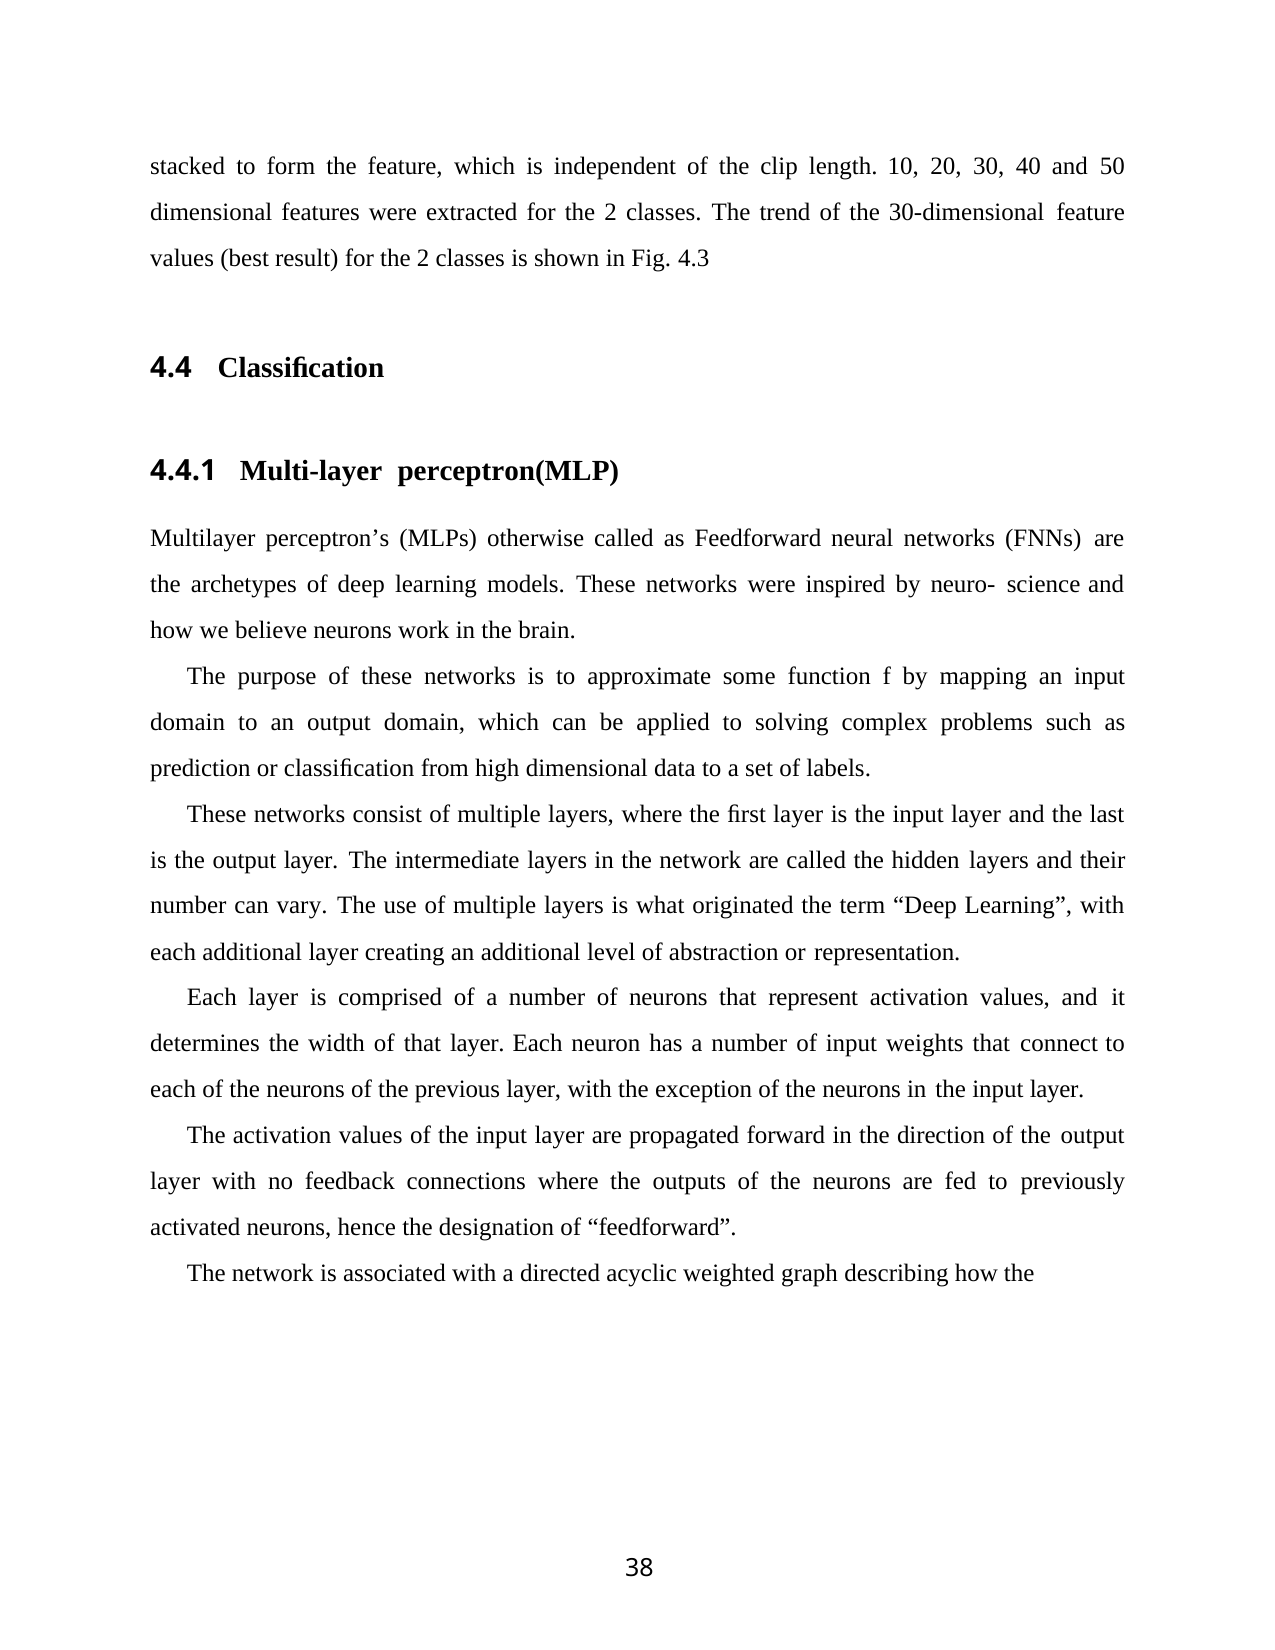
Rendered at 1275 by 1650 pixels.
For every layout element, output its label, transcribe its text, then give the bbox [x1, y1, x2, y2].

subtitle Classiﬁcation [150, 346, 1137, 386]
text Each layer is comprised of a number of neurons that represent activation values, and it determines the width of that layer. Each neuron has a number of input weights that connect to each of the neurons of the previous layer, with the exception of the neurons in the input layer. [150, 982, 1125, 1103]
text The activation values of the input layer are propagated forward in the direction of the output layer with no feedback connections where the outputs of the neurons are fed to previously activated neurons, hence the designation of “feedforward”. [150, 1120, 1125, 1241]
text The purpose of these networks is to approximate some function f by mapping an input domain to an output domain, which can be applied to solving complex problems such as prediction or classiﬁcation from high dimensional data to a set of labels. [150, 661, 1125, 782]
text The network is associated with a directed acyclic weighted graph describing how the [187, 1258, 1137, 1287]
subtitle Multi-layer perceptron(MLP) [150, 449, 1137, 489]
text Multilayer perceptron’s (MLPs) otherwise called as Feedforward neural networks (FNNs) are the archetypes of deep learning models. These networks were inspired by neuro- science and how we believe neurons work in the brain. [150, 523, 1125, 644]
text These networks consist of multiple layers, where the ﬁrst layer is the input layer and the last is the output layer. The intermediate layers in the network are called the hidden layers and their number can vary. The use of multiple layers is what originated the term “Deep Learning”, with each additional layer creating an additional level of abstraction or representation. [150, 799, 1125, 965]
text stacked to form the feature, which is independent of the clip length. 10, 20, 30, 40 and 50 dimensional features were extracted for the 2 classes. The trend of the 30-dimensional feature values (best result) for the 2 classes is shown in Fig. 4.3 [150, 151, 1125, 271]
